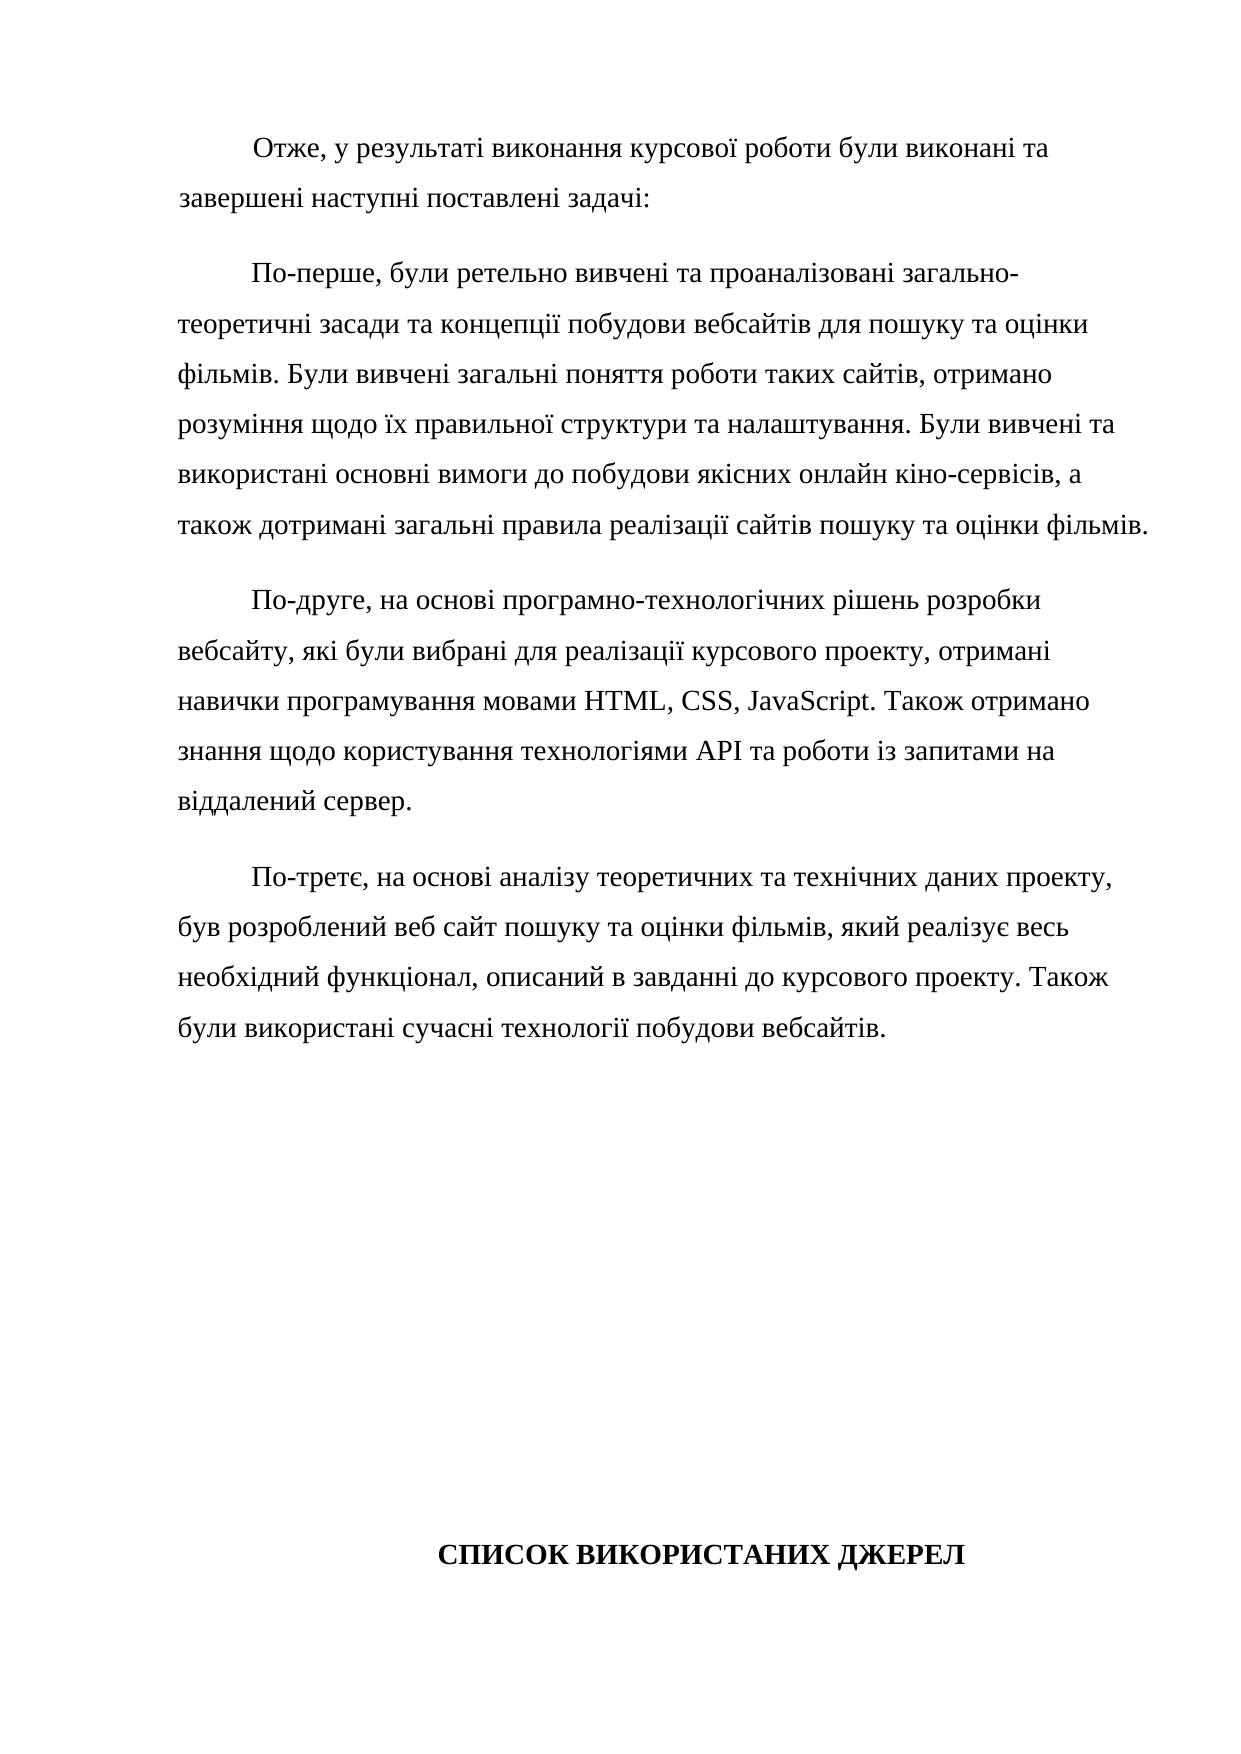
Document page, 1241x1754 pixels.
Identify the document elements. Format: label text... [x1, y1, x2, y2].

text По-третє, на основі аналізу теоретичних та технічних даних проекту, був розроблений веб сайт пошуку та оцінки фільмів, який реалізує весь необхідний функціонал, описаний в завданні до курсового проекту. Також були використані сучасні технології побудови вебсайтів. [177, 859, 1152, 1043]
text По-друге, на основі програмно-технологічних рішень розробки вебсайту, які були вибрані для реалізації курсового проекту, отримані навички програмування мовами HTML, CSS, JavaScript. Також отримано знання щодо користування технологіями API та роботи із запитами на віддалений сервер. [177, 582, 1152, 817]
text По-перше, були ретельно вивчені та проаналізовані загально-теоретичні засади та концепції побудови вебсайтів для пошуку та оцінки фільмів. Були вивчені загальні поняття роботи таких сайтів, отримано розуміння щодо їх правильної структури та налаштування. Були вивчені та використані основні вимоги до побудови якісних онлайн кіно-сервісів, а також дотримані загальні правила реалізації сайтів пошуку та оцінки фільмів. [177, 255, 1152, 541]
text СПИСОК ВИКОРИСТАНИХ ДЖЕРЕЛ [177, 1537, 1152, 1571]
text Отже, у результаті виконання курсової роботи були виконані та завершені наступні поставлені задачі: [179, 130, 1152, 214]
